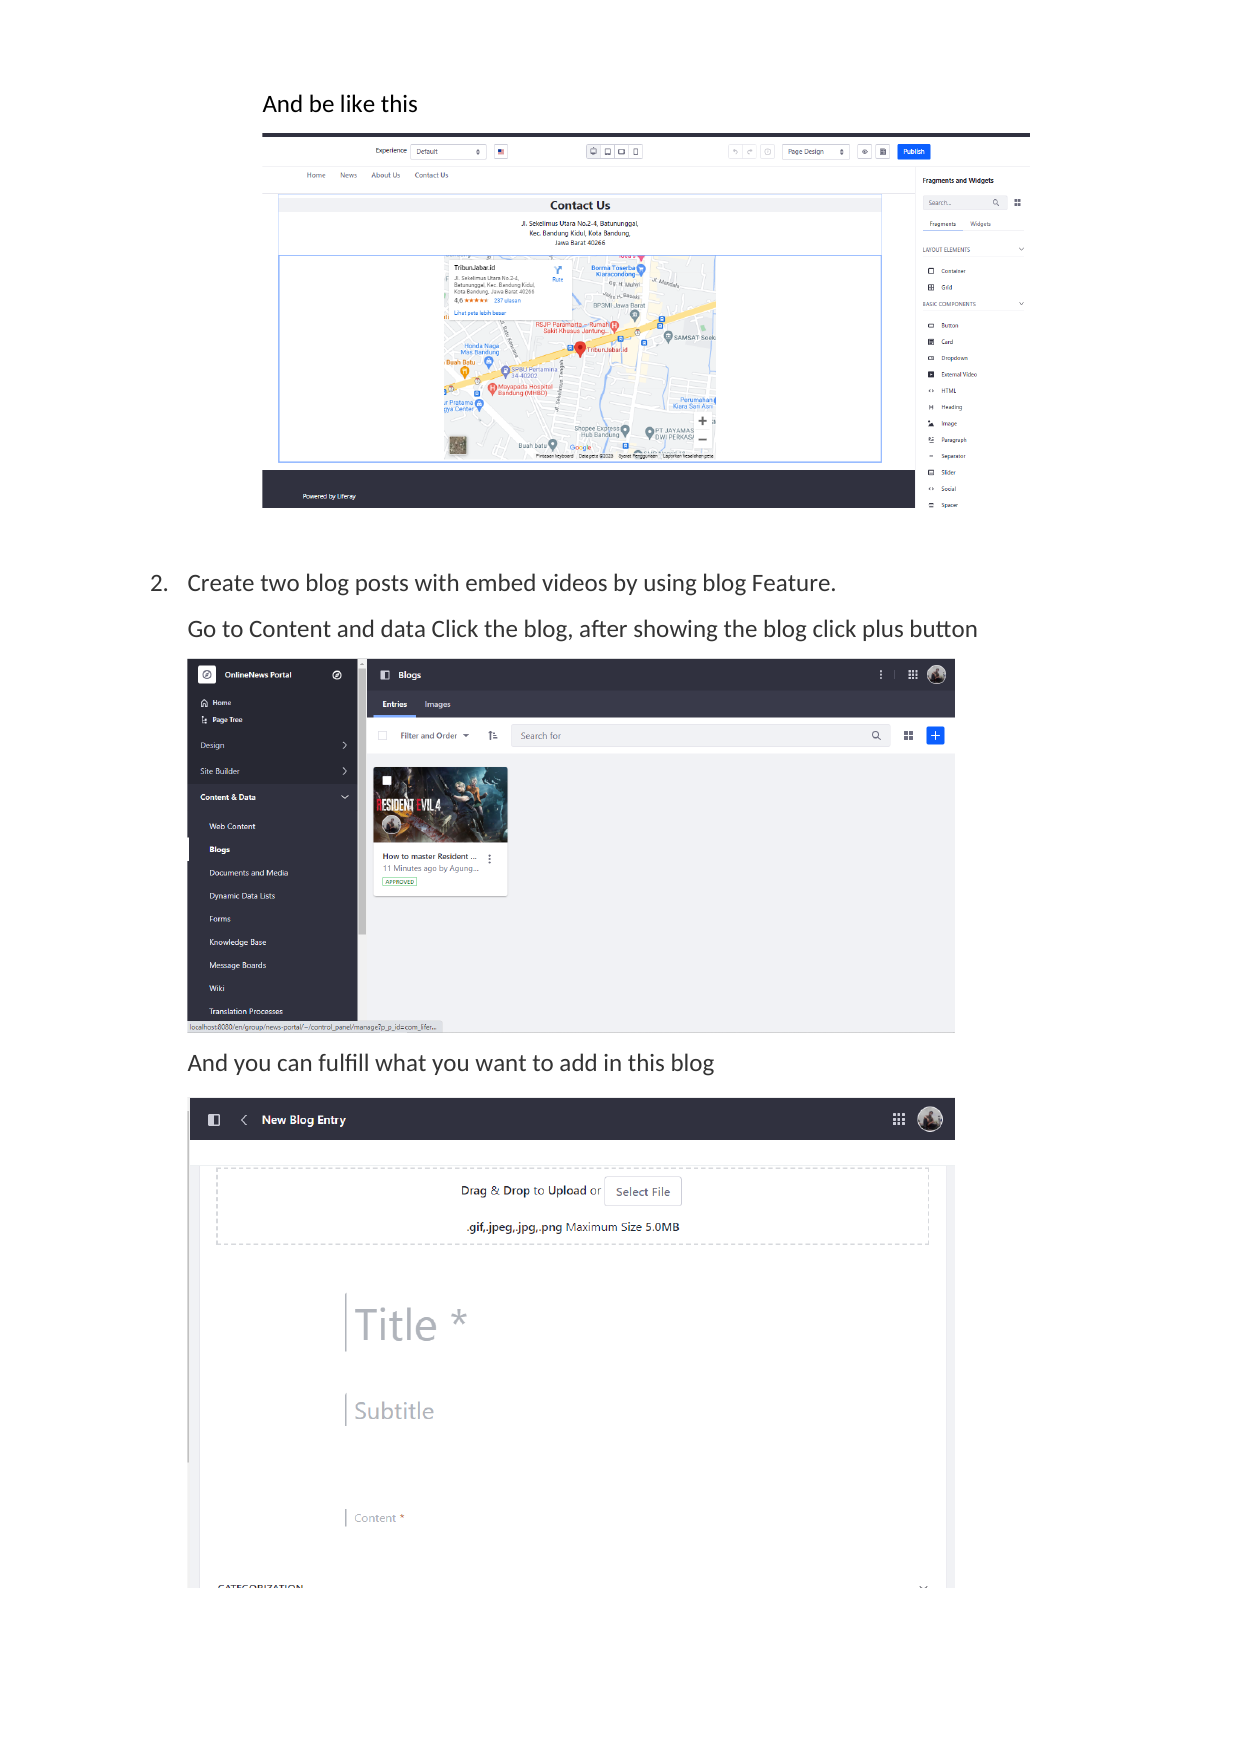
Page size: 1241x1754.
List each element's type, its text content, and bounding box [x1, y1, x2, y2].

list And you can fulfill what you want to add in this blog [187, 1047, 1128, 1077]
list Create two blog posts with embed videos by using blog Feature. [150, 567, 1128, 598]
picture [187, 1092, 955, 1588]
picture [262, 133, 1030, 508]
list Go to Content and data Click the blog, after showing the blog click plus button [187, 613, 1128, 643]
picture [187, 658, 955, 1033]
